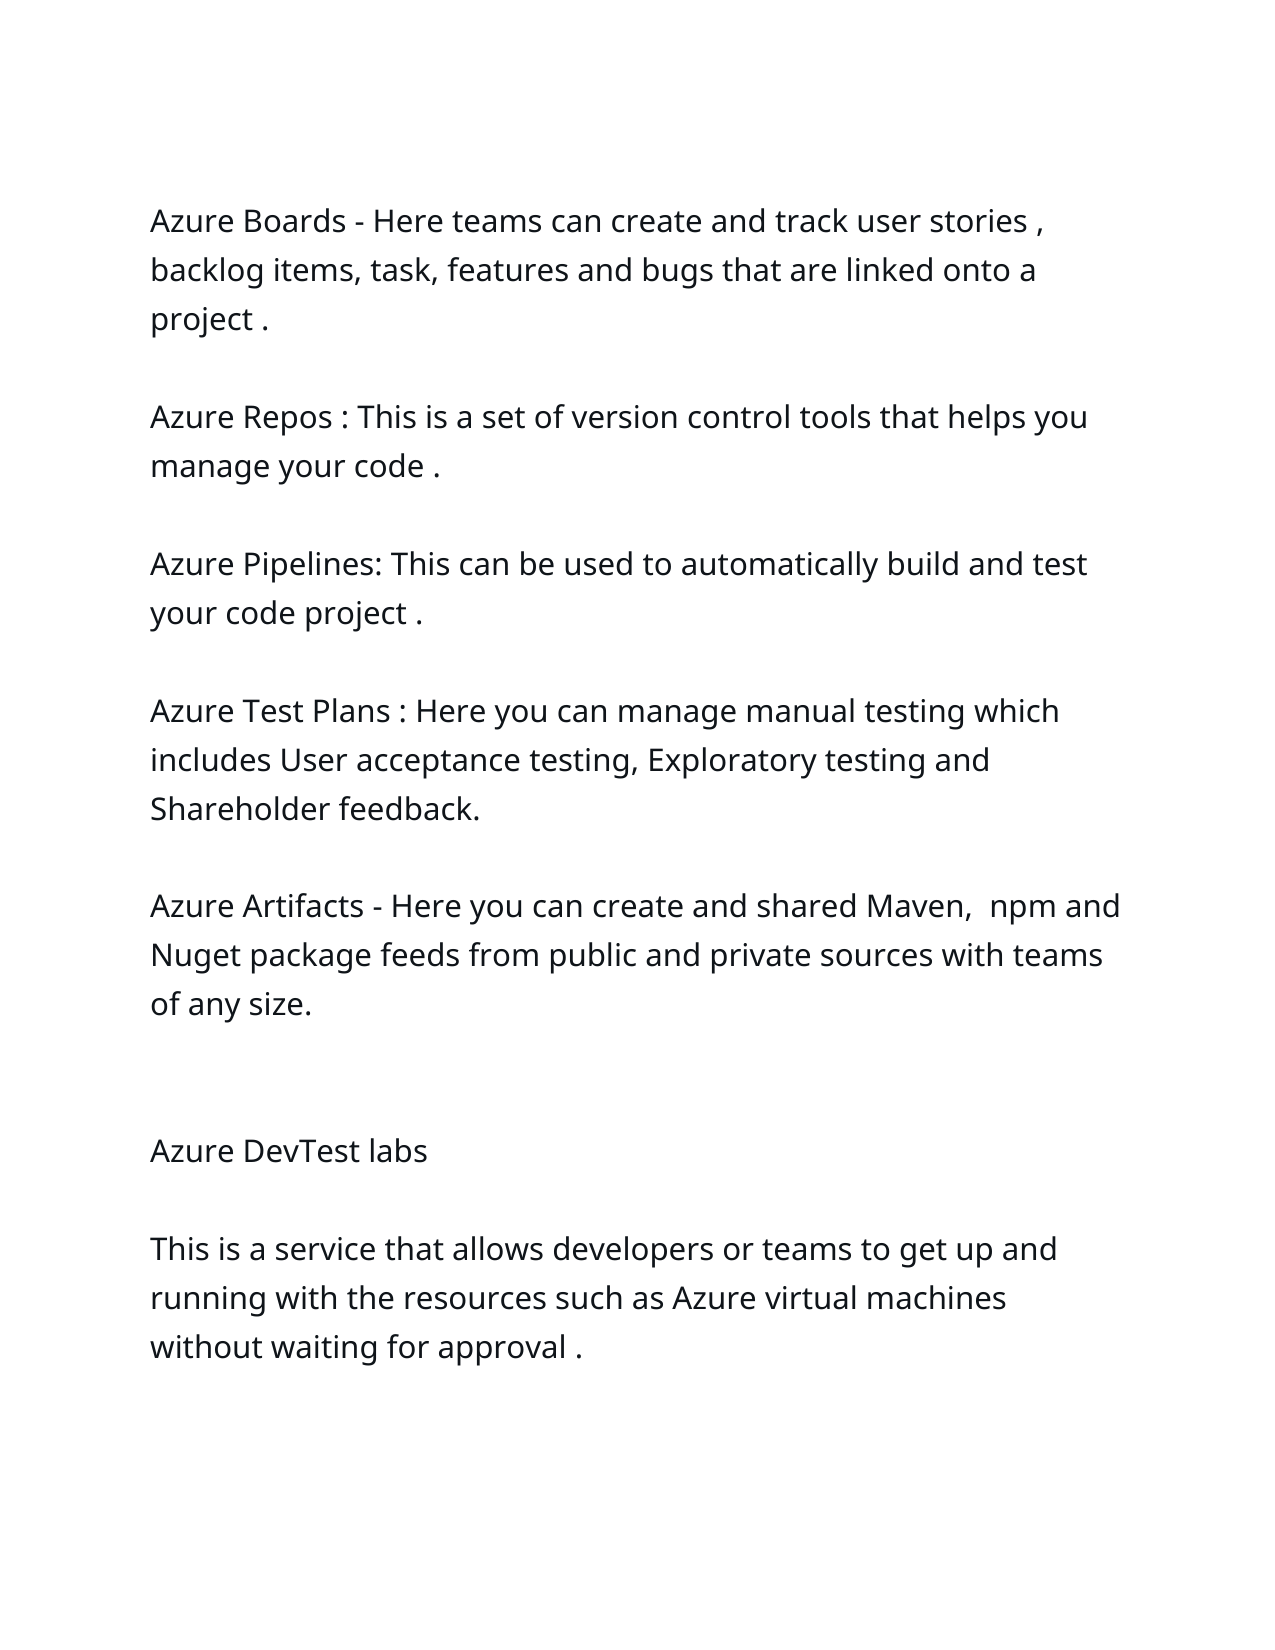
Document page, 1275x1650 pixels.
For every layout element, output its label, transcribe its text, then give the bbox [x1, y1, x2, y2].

text Azure Test Plans : Here you can manage manual testing which includes User acceptance testing, Exploratory testing and Shareholder feedback. [150, 688, 1125, 829]
text This is a service that allows developers or teams to get up and running with the resources such as Azure virtual machines without waiting for approval . [150, 1227, 1125, 1368]
text Azure Pipelines: This can be used to automatically build and test your code project . [150, 542, 1125, 633]
text Azure Repos : This is a set of version control tools that helps you manage your code . [150, 395, 1125, 486]
text Azure Boards - Here teams can create and track user stories , backlog items, task, features and bugs that are linked onto a project . [150, 199, 1125, 339]
text Azure Artifacts - Here you can create and shared Maven, npm and Nuget package feeds from public and private sources with teams of any size. [150, 884, 1125, 1025]
text Azure DevTest labs [150, 1129, 1125, 1172]
